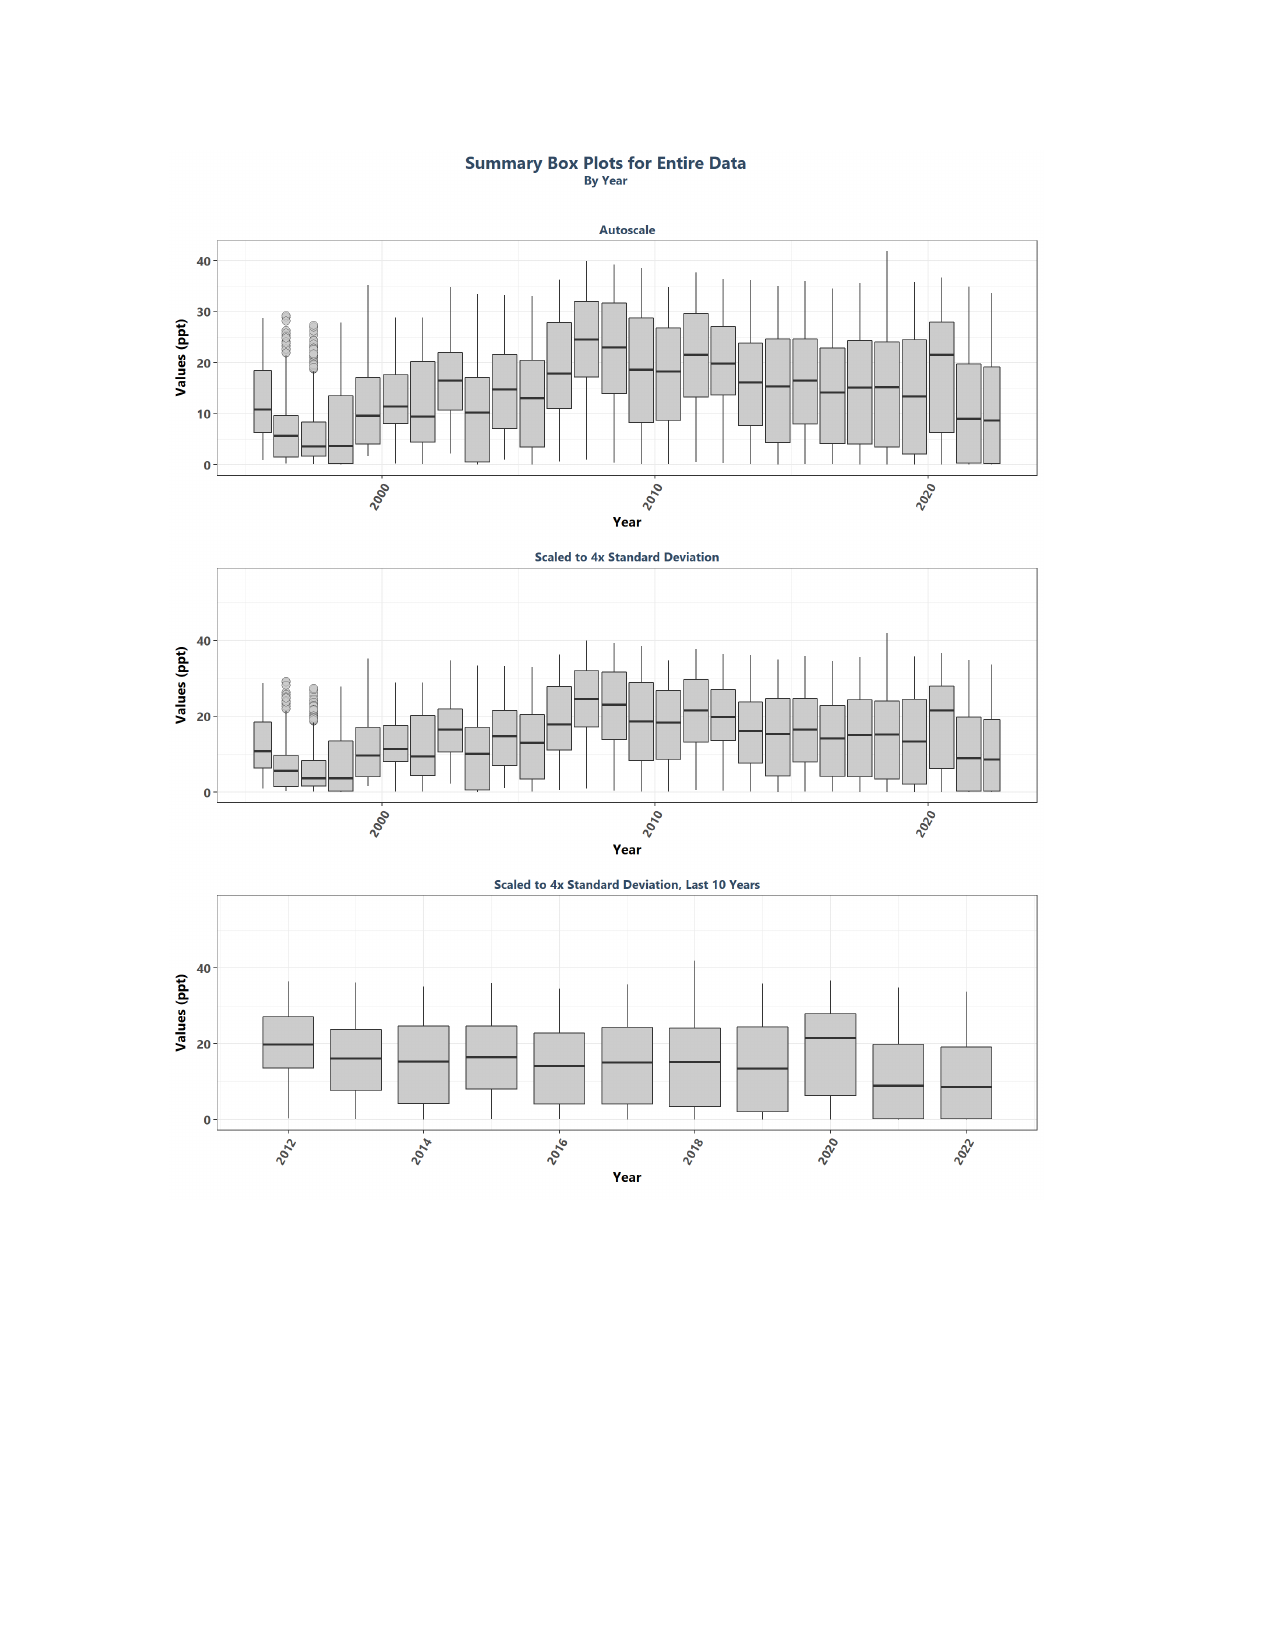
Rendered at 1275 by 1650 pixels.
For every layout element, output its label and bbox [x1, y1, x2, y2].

picture [168, 150, 1044, 1200]
